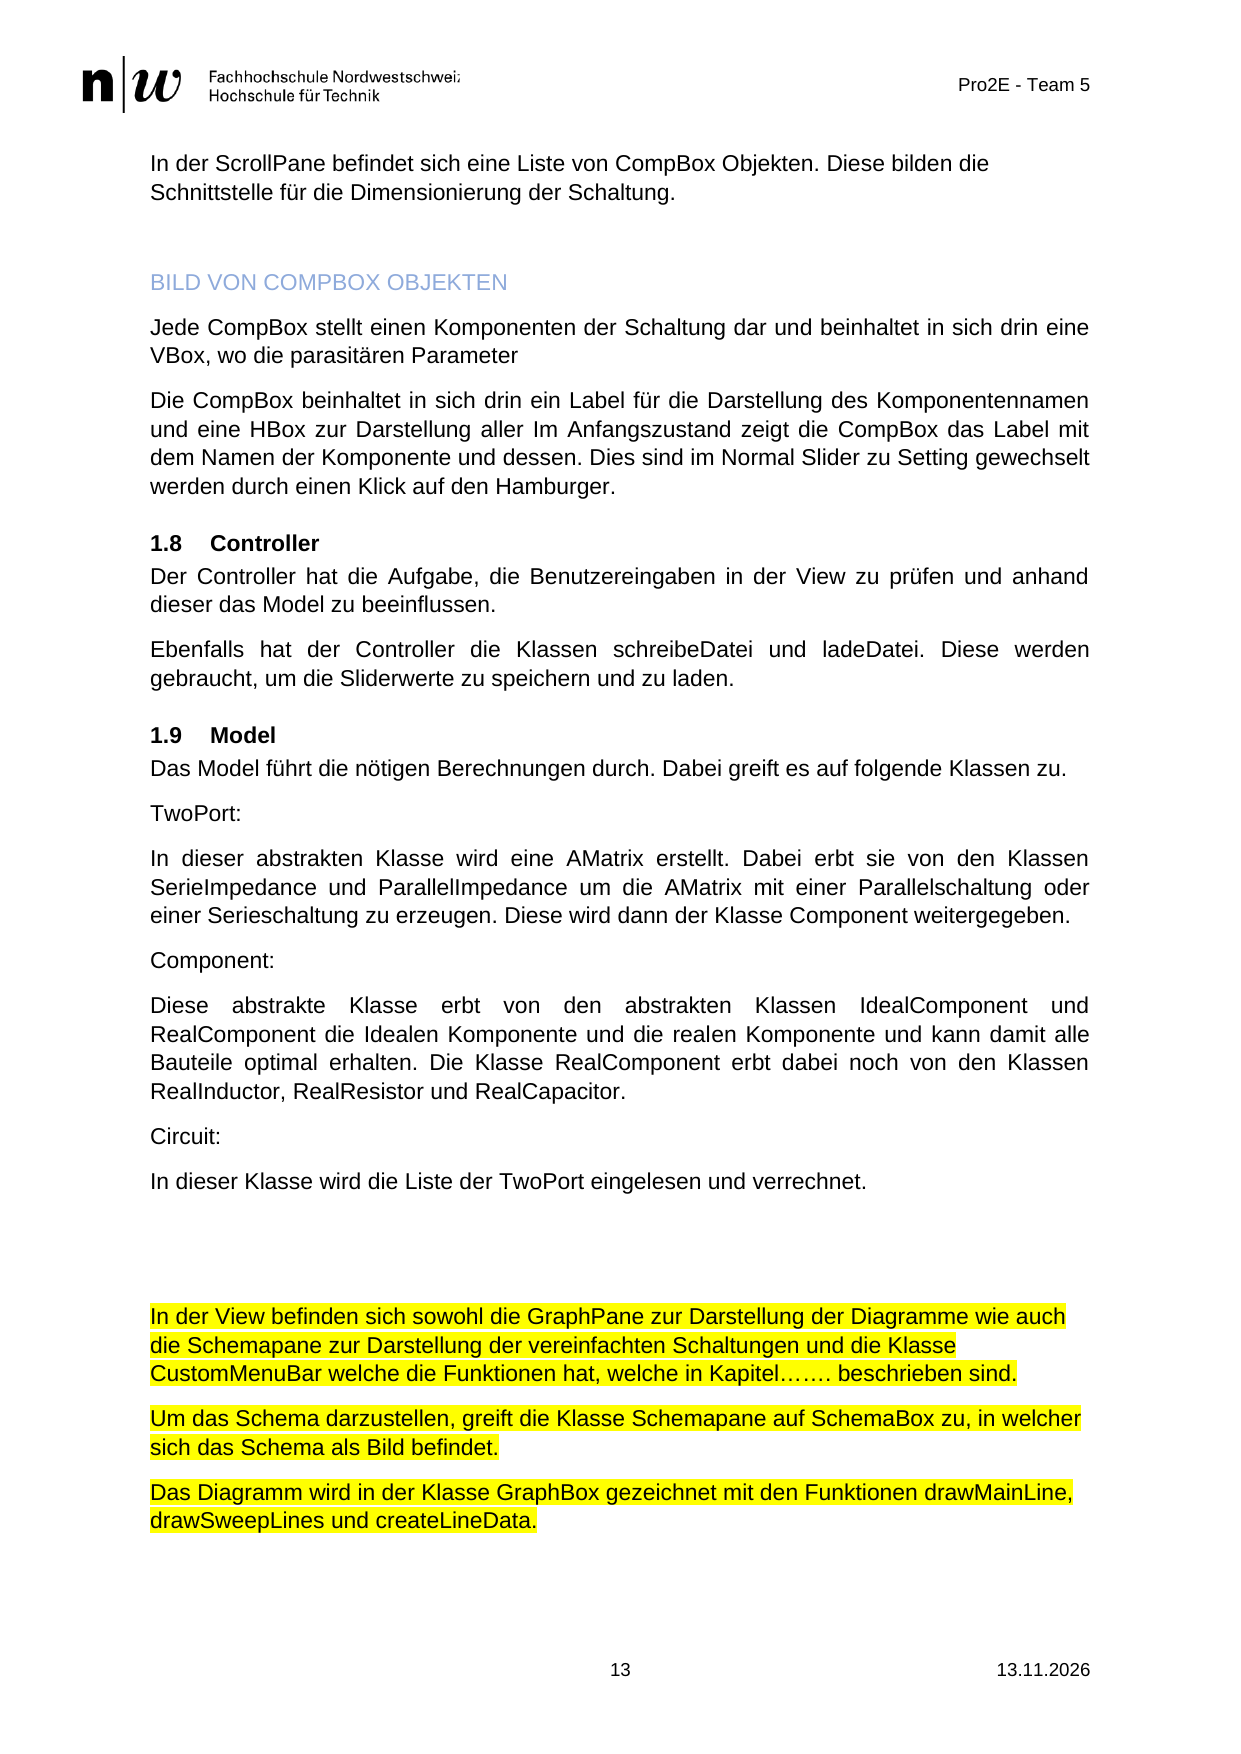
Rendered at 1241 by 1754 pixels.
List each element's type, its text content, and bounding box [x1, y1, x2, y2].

text Um das Schema darzustellen, greift die Klasse Schemapane auf SchemaBox zu, in welcher sich das Schema als Bild befindet. [150, 1405, 1090, 1460]
text In dieser Klasse wird die Liste der TwoPort eingelesen und verrechnet. [150, 1168, 1090, 1194]
text Circuit: [150, 1123, 1090, 1149]
text Ebenfalls hat der Controller die Klassen schreibeDatei und ladeDatei. Diese werden gebraucht, um die Sliderwerte zu speichern und zu laden. [150, 636, 1090, 691]
text BILD VON COMPBOX OBJEKTEN [150, 269, 1090, 295]
text Die CompBox beinhaltet in sich drin ein Label für die Darstellung des Komponentennamen und eine HBox zur Darstellung aller Im Anfangszustand zeigt die CompBox das Label mit dem Namen der Komponente und dessen. Dies sind im Normal Slider zu Setting gewechselt werden durch einen Klick auf den Hamburger. [150, 387, 1090, 499]
subtitle Controller [150, 530, 319, 557]
text In dieser abstrakten Klasse wird eine AMatrix erstellt. Dabei erbt sie von den Klassen SerieImpedance und ParallelImpedance um die AMatrix mit einer Parallelschaltung oder einer Serieschaltung zu erzeugen. Diese wird dann der Klasse Component weitergegeben. [150, 845, 1090, 928]
picture [81, 56, 460, 113]
text Component: [150, 947, 1090, 973]
subtitle Model [150, 722, 276, 749]
text Das Diagramm wird in der Klasse GraphBox gezeichnet mit den Funktionen drawMainLine, drawSweepLines und createLineData. [150, 1479, 1090, 1533]
text In der ScrollPane befindet sich eine Liste von CompBox Objekten. Diese bilden die Schnittstelle für die Dimensionierung der Schaltung. [150, 150, 1090, 205]
text Der Controller hat die Aufgabe, die Benutzereingaben in der View zu prüfen und anhand dieser das Model zu beeinflussen. [150, 563, 1090, 618]
text Diese abstrakte Klasse erbt von den abstrakten Klassen IdealComponent und RealComponent die Idealen Komponente und die realen Komponente und kann damit alle Bauteile optimal erhalten. Die Klasse RealComponent erbt dabei noch von den Klassen RealInductor, RealResistor und RealCapacitor. [150, 992, 1090, 1104]
text TwoPort: [150, 800, 1090, 826]
text Das Model führt die nötigen Berechnungen durch. Dabei greift es auf folgende Klassen zu. [150, 755, 1090, 781]
text Jede CompBox stellt einen Komponenten der Schaltung dar und beinhaltet in sich drin eine VBox, wo die parasitären Parameter [150, 314, 1090, 368]
text In der View befinden sich sowohl die GraphPane zur Darstellung der Diagramme wie auch die Schemapane zur Darstellung der vereinfachten Schaltungen und die Klasse CustomMenuBar welche die Funktionen hat, welche in Kapitel……. beschrieben sind. [150, 1303, 1090, 1386]
